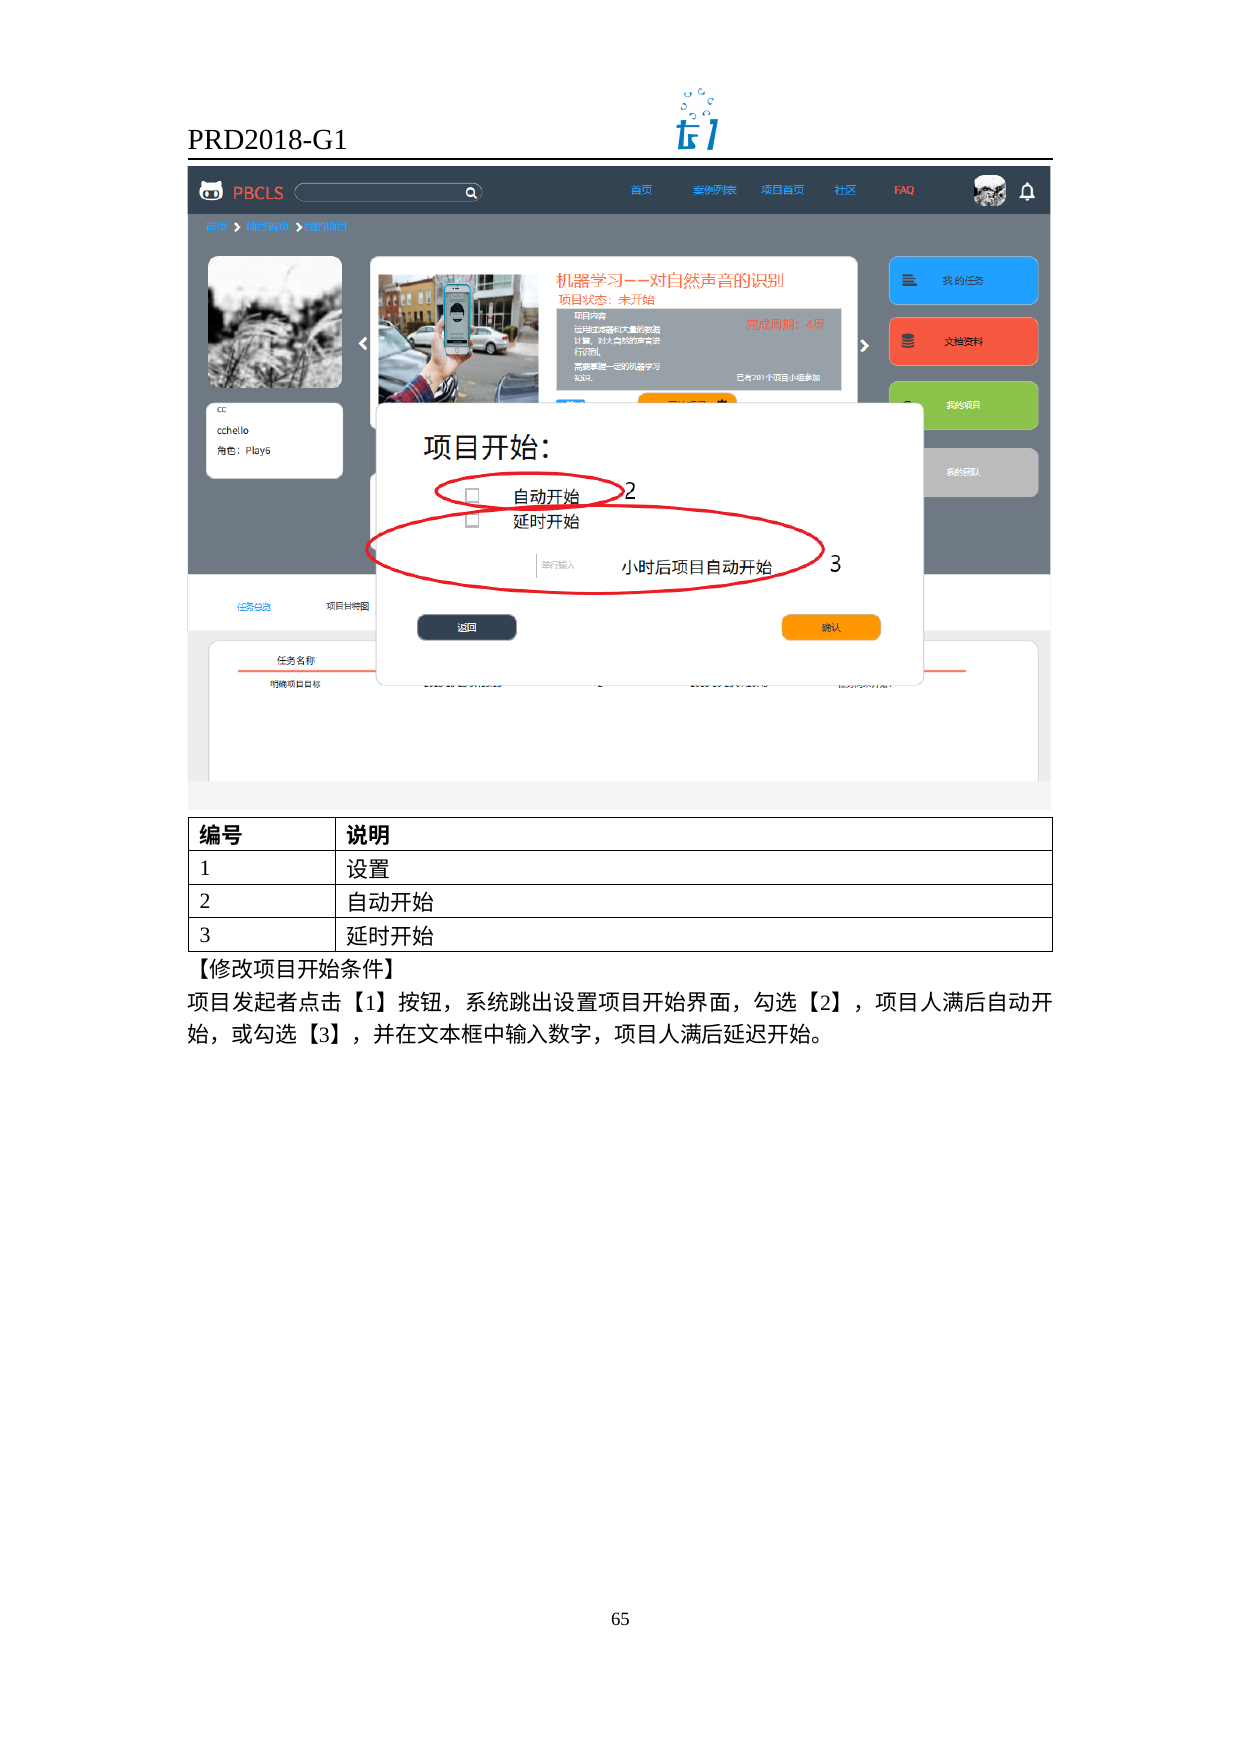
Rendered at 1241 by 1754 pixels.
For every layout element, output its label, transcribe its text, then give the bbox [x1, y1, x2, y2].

table_cell 1 [189, 851, 335, 884]
table_cell 自动开始 [336, 885, 1052, 917]
picture [187, 166, 1051, 810]
table_header 说明 [336, 818, 1052, 850]
table_cell 设置 [336, 851, 1052, 884]
table_cell 3 [189, 918, 335, 951]
text 项目发起者点击【1】按钮，系统跳出设置项目开始界面，勾选【2】，项目人满后自动开始，或勾选【3】，并在文本框中输入数字，项目人满后延迟开始。 [187, 984, 1053, 1049]
table_cell 2 [189, 885, 335, 917]
table_cell 延时开始 [336, 918, 1052, 951]
text 【修改项目开始条件】 [187, 952, 1053, 984]
table_header 编号 [189, 818, 335, 850]
picture [676, 88, 719, 150]
